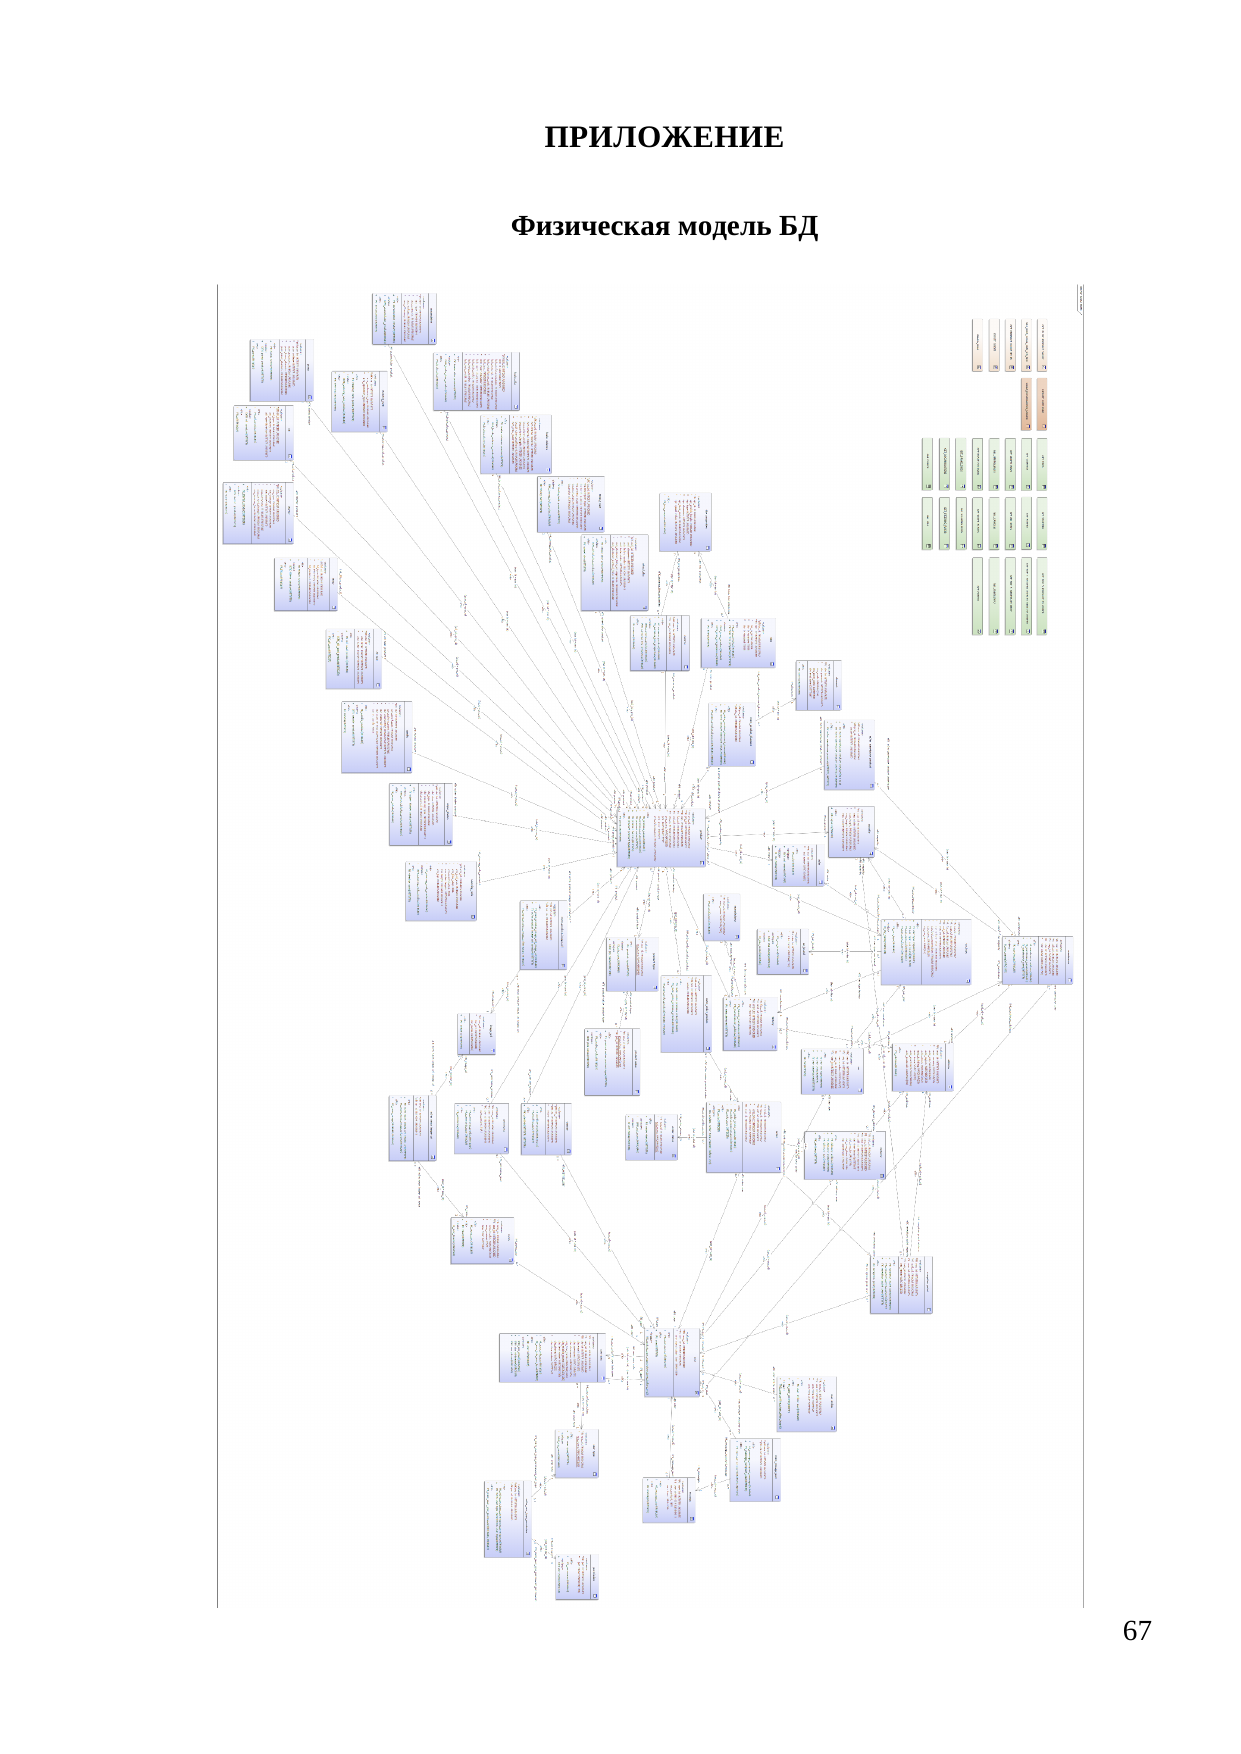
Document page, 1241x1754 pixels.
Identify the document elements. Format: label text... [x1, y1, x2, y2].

picture [217, 284, 1084, 1608]
subtitle ПРИЛОЖЕНИЕ [177, 118, 1152, 154]
text Физическая модель БД [177, 208, 1152, 241]
